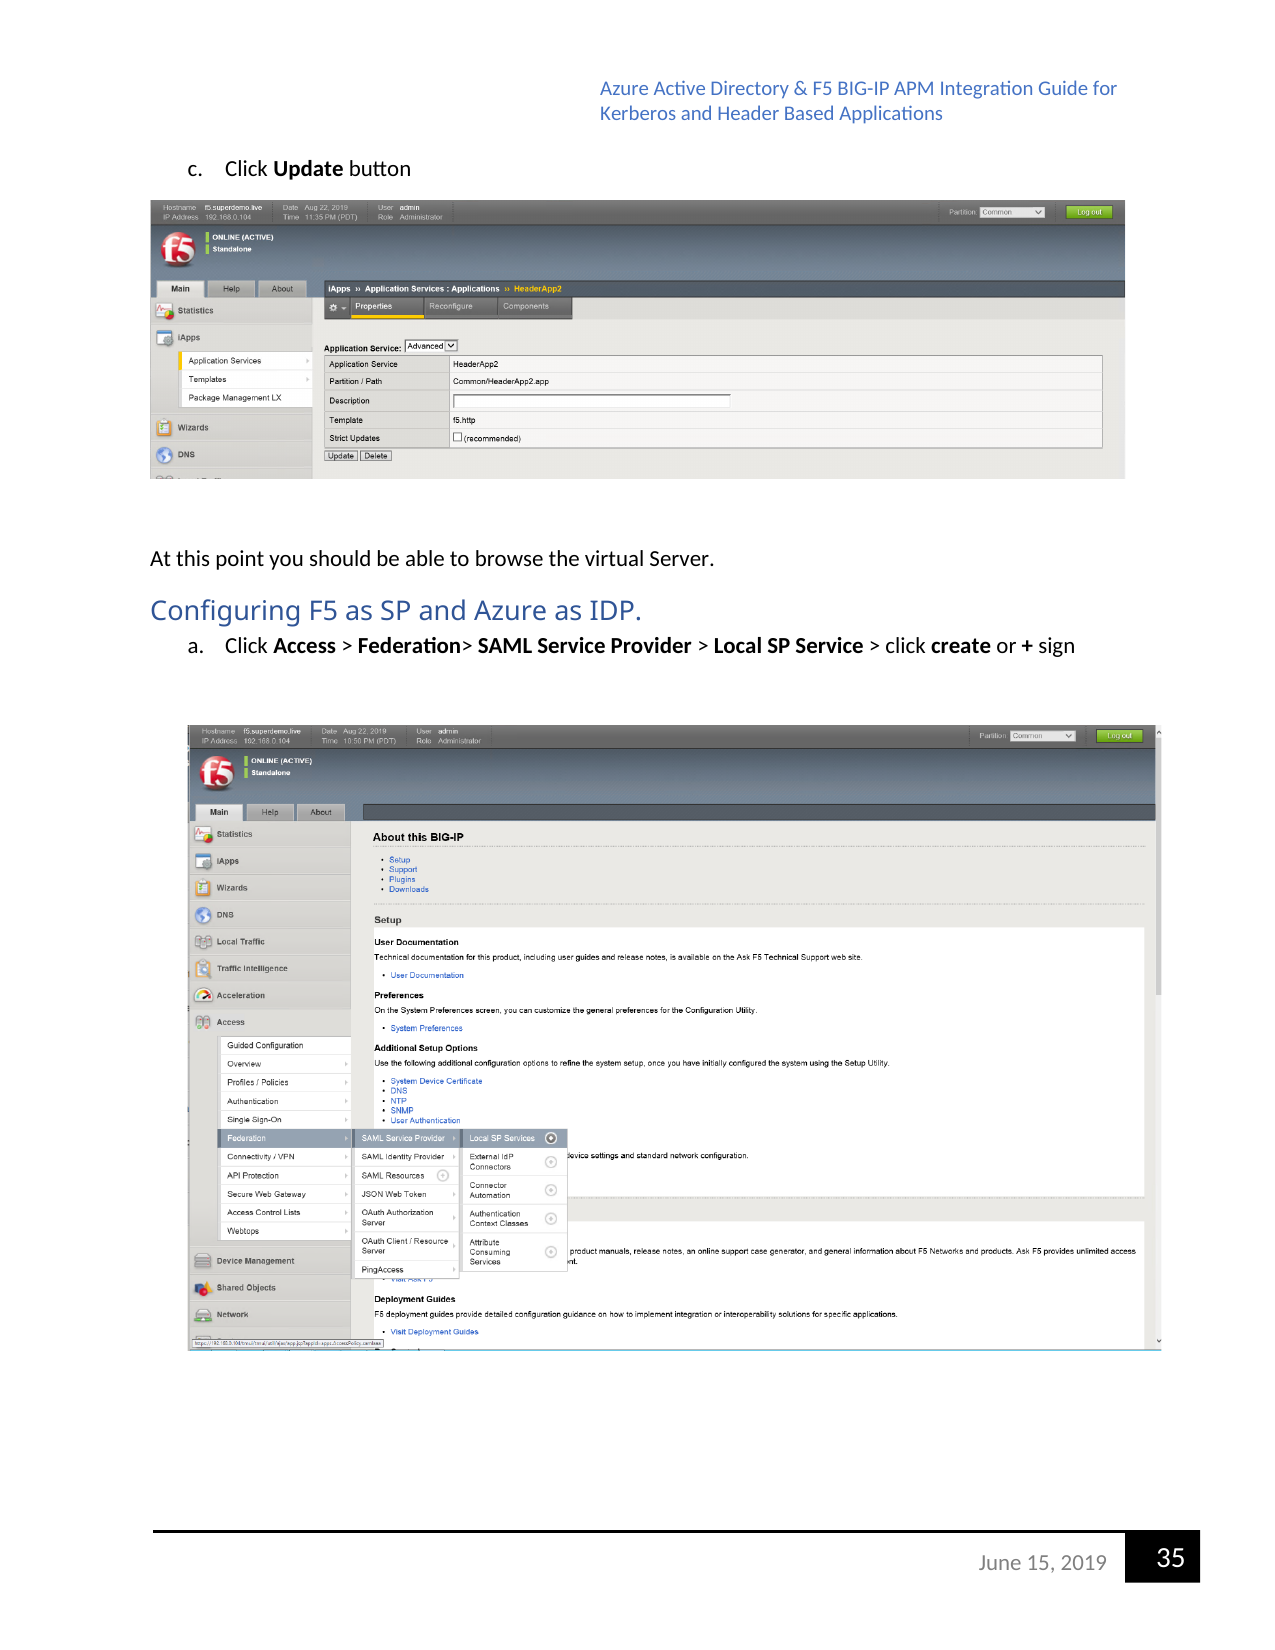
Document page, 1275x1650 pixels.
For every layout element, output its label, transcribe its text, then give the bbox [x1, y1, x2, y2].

list Click Update button [187, 154, 1125, 182]
list Click Access > Federation> SAML Service Provider > Local SP Service > click create or + sign [187, 631, 1125, 659]
text At this point you should be able to browse the virtual Server. [150, 544, 1125, 573]
subtitle Configuring F5 as SP and Azure as IDP. [150, 591, 1125, 628]
picture [187, 725, 1162, 1351]
picture [150, 200, 1125, 479]
